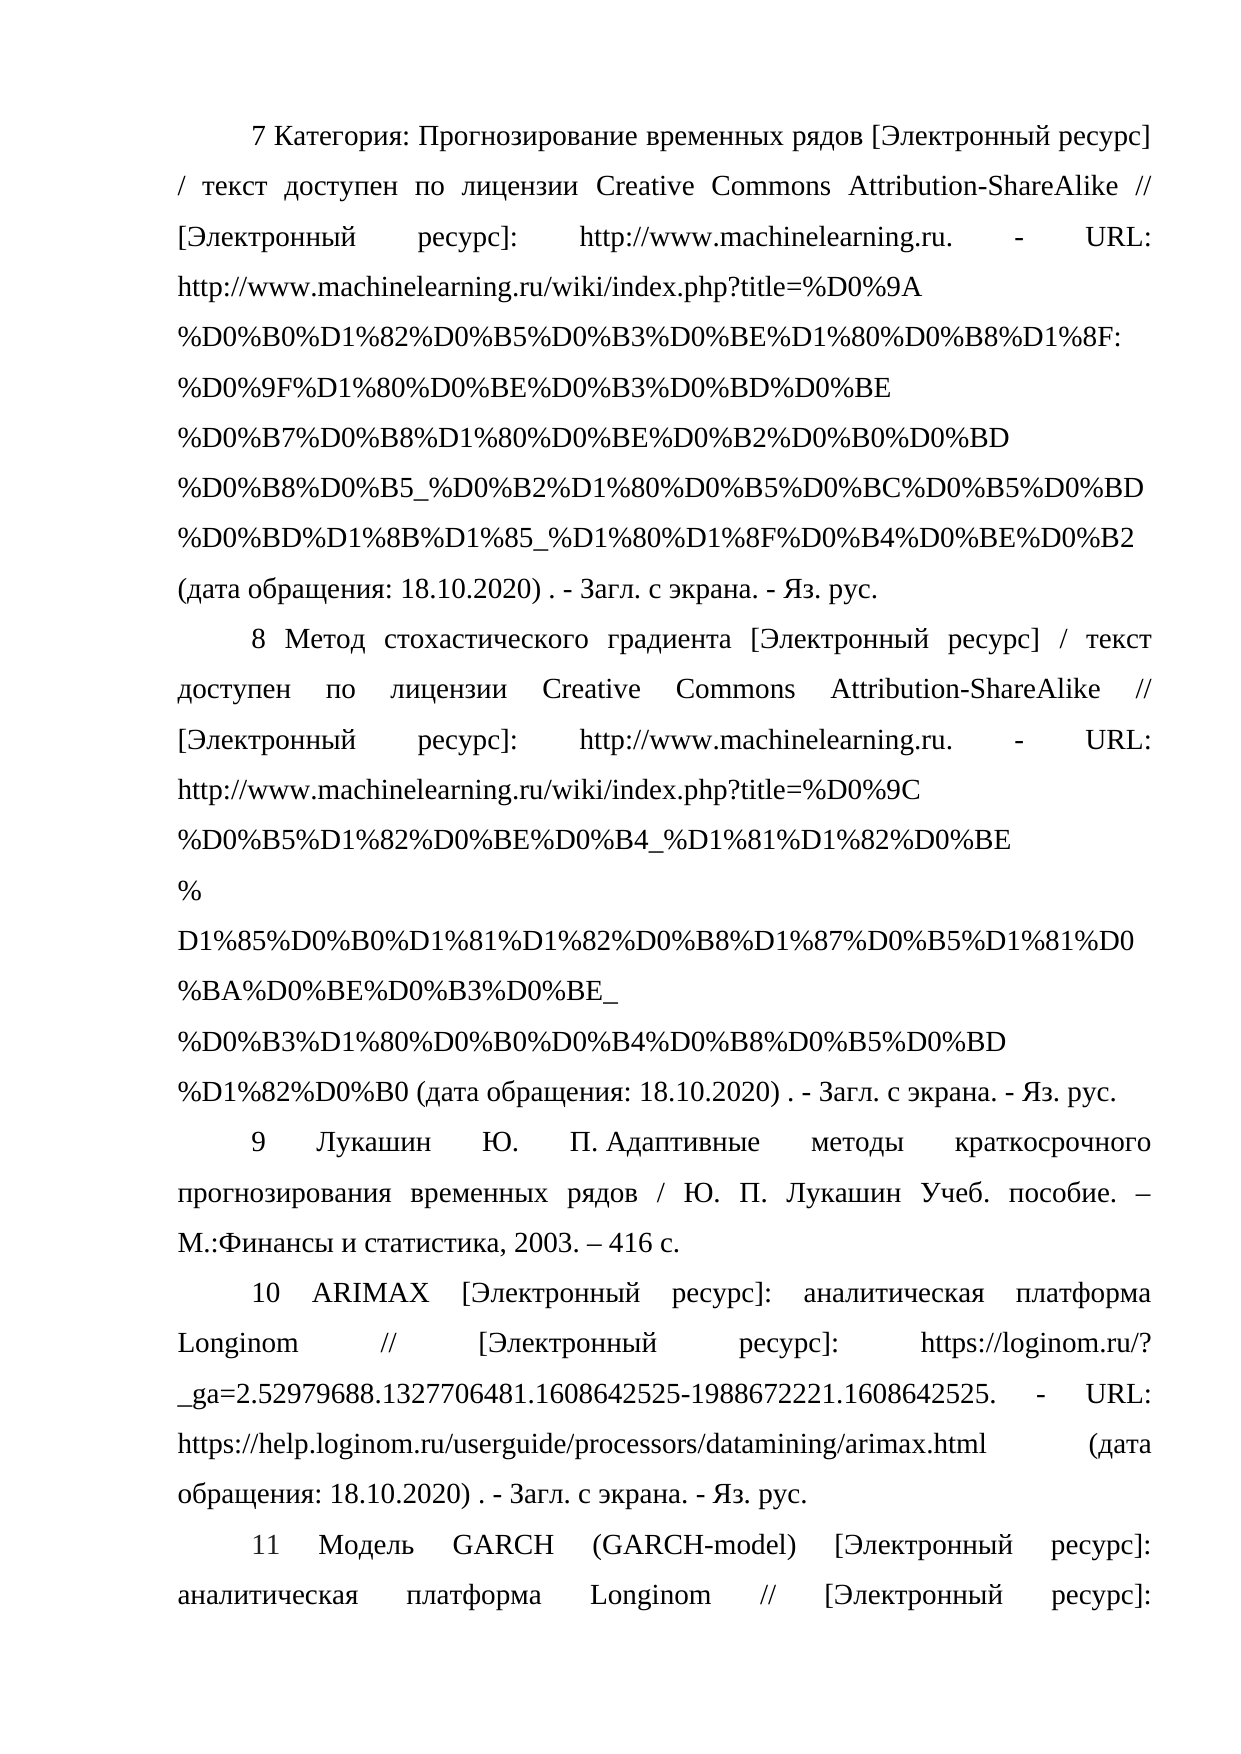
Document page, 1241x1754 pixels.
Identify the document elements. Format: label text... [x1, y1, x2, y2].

text 9 Лукашин Ю. П. Адаптивные методы краткосрочного прогнозирования временных рядов / Ю. П. Лукашин Учеб. пособие. – М.:Финансы и статистика, 2003. – 416 с. [177, 1124, 1152, 1175]
text 8 Метод стохастического градиента [Электронный ресурс] / текст доступен по лицензии Creative Commons Attribution-ShareAlike // [Электронный ресурс]: http://www.machinelearning.ru. - URL: http://www.machinelearning.ru/wiki/index.php?title=%D0%9C%D0%B5%D1%82%D0%BE%D0%B4_%D1%81%D1%82%D0%BE%D1%85%D0%B0%D1%81%D1%82%D0%B8%D1%87%D0%B5%D1%81%D0%BA%D0%BE%D0%B3%D0%BE_%D0%B3%D1%80%D0%B0%D0%B4%D0%B8%D0%B5%D0%BD%D1%82%D0%B0 (дата обращения: 18.10.2020) . - Загл. с экрана. - Яз. рус. [177, 621, 1152, 1108]
text 9 Лукашин Ю. П. Адаптивные методы краткосрочного прогнозирования временных рядов / Ю. П. Лукашин Учеб. пособие. – М.:Финансы и статистика, 2003. – 416 с. [177, 1208, 1152, 1258]
text 7 Категория: Прогнозирование временных рядов [Электронный ресурс] / текст доступен по лицензии Creative Commons Attribution-ShareAlike // [Электронный ресурс]: http://www.machinelearning.ru. - URL: http://www.machinelearning.ru/wiki/index.php?title=%D0%9A%D0%B0%D1%82%D0%B5%D0%B3%D0%BE%D1%80%D0%B8%D1%8F:%D0%9F%D1%80%D0%BE%D0%B3%D0%BD%D0%BE%D0%B7%D0%B8%D1%80%D0%BE%D0%B2%D0%B0%D0%BD%D0%B8%D0%B5_%D0%B2%D1%80%D0%B5%D0%BC%D0%B5%D0%BD%D0%BD%D1%8B%D1%85_%D1%80%D1%8F%D0%B4%D0%BE%D0%B2 (дата обращения: 18.10.2020) . - Загл. с экрана. - Яз. рус. [177, 118, 1152, 604]
text 10 ARIMAX [Электронный ресурс]: аналитическая платформа Longinom // [Электронный ресурс]: https://loginom.ru/?_ga=2.52979688.1327706481.1608642525-1988672221.1608642525. - URL: https://help.loginom.ru/userguide/processors/datamining/arimax.html (дата обращения: 18.10.2020) . - Загл. с экрана. - Яз. рус. [177, 1275, 1152, 1510]
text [177, 1527, 1152, 1611]
